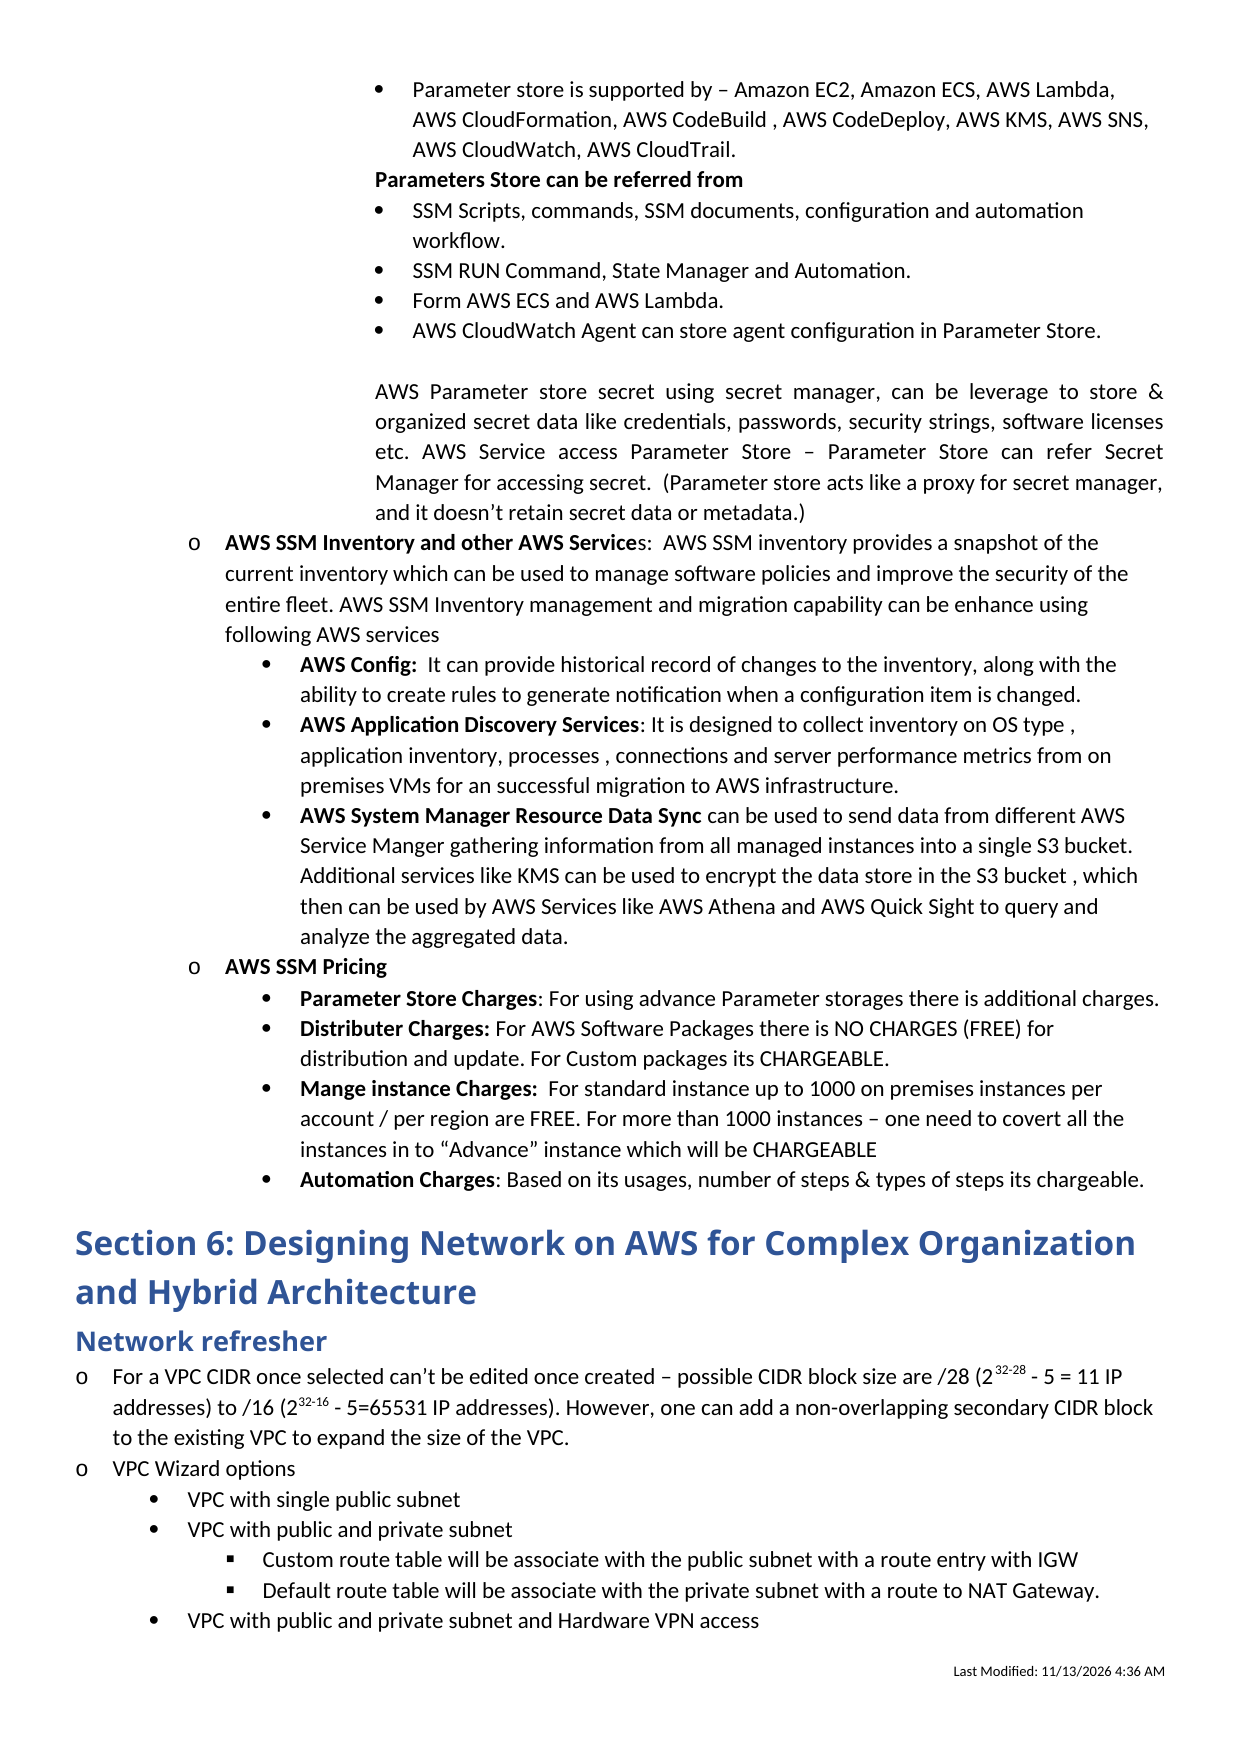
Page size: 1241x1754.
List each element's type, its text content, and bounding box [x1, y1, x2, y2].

list VPC with public and private subnet [150, 1515, 1165, 1543]
list AWS System Manager Resource Data Sync can be used to send data from different AWS Service Manger gathering information from all managed instances into a single S3 bucket. Additional services like KMS can be used to encrypt the data store in the S3 bucket , which then can be used by AWS Services like AWS Athena and AWS Quick Sight to query and analyze the aggregated data. [262, 801, 1165, 950]
list Mange instance Charges: For standard instance up to 1000 on premises instances per account / per region are FREE. For more than 1000 instances – one need to covert all the instances in to “Advance” instance which will be CHARGEABLE [262, 1074, 1165, 1163]
list VPC with single public subnet [150, 1485, 1165, 1513]
list Default route table will be associate with the private subnet with a route to NAT Gateway. [225, 1576, 1165, 1604]
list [225, 1546, 1165, 1574]
list AWS SSM Inventory and other AWS Services: AWS SSM inventory provides a snapshot of the current inventory which can be used to manage software policies and improve the security of the entire fleet. AWS SSM Inventory management and migration capability can be enhance using following AWS services [187, 528, 1165, 648]
list VPC with public and private subnet and Hardware VPN access [150, 1606, 1165, 1634]
list SSM RUN Command, State Manager and Automation. [375, 256, 1165, 284]
text Parameters Store can be referred from [375, 166, 1165, 194]
list AWS SSM Pricing [187, 952, 1165, 981]
list Automation Charges: Based on its usages, number of steps & types of steps its chargeable. [262, 1165, 1165, 1193]
text AWS Parameter store secret using secret manager, can be leverage to store & organized secret data like credentials, passwords, security strings, software licenses etc. AWS Service access Parameter Store – Parameter Store can refer Secret Manager for accessing secret. (Parameter store acts like a proxy for secret manager, and it doesn’t retain secret data or metadata.) [375, 377, 1165, 526]
list Parameter store is supported by – Amazon EC2, Amazon ECS, AWS Lambda, AWS CloudFormation, AWS CodeBuild , AWS CodeDeploy, AWS KMS, AWS SNS, AWS CloudWatch, AWS CloudTrail. [375, 75, 1165, 163]
subtitle Network refresher [75, 1322, 1165, 1359]
list AWS CloudWatch Agent can store agent configuration in Parameter Store. [375, 317, 1165, 345]
subtitle Section 6: Designing Network on AWS for Complex Organization and Hybrid Architecture [75, 1220, 1165, 1314]
list Distributer Charges: For AWS Software Packages there is NO CHARGES (FREE) for distribution and update. For Custom packages its CHARGEABLE. [262, 1014, 1165, 1072]
list AWS Application Discovery Services: It is designed to collect inventory on OS type , application inventory, processes , connections and server performance metrics from on premises VMs for an successful migration to AWS infrastructure. [262, 711, 1165, 799]
list Parameter Store Charges: For using advance Parameter storages there is additional charges. [262, 984, 1165, 1012]
list VPC Wizard options [75, 1454, 1165, 1483]
list SSM Scripts, commands, SSM documents, configuration and automation workflow. [375, 196, 1165, 254]
list For a VPC CIDR once selected can’t be edited once created – possible CIDR block size are /28 (232-28 - 5 = 11 IP addresses) to /16 (232-16 - 5=65531 IP addresses). However, one can add a non-overlapping secondary CIDR block to the existing VPC to expand the size of the VPC. [75, 1362, 1165, 1452]
list AWS Config: It can provide historical record of changes to the inventory, along with the ability to create rules to generate notification when a configuration item is changed. [262, 650, 1165, 708]
list Form AWS ECS and AWS Lambda. [375, 286, 1165, 314]
